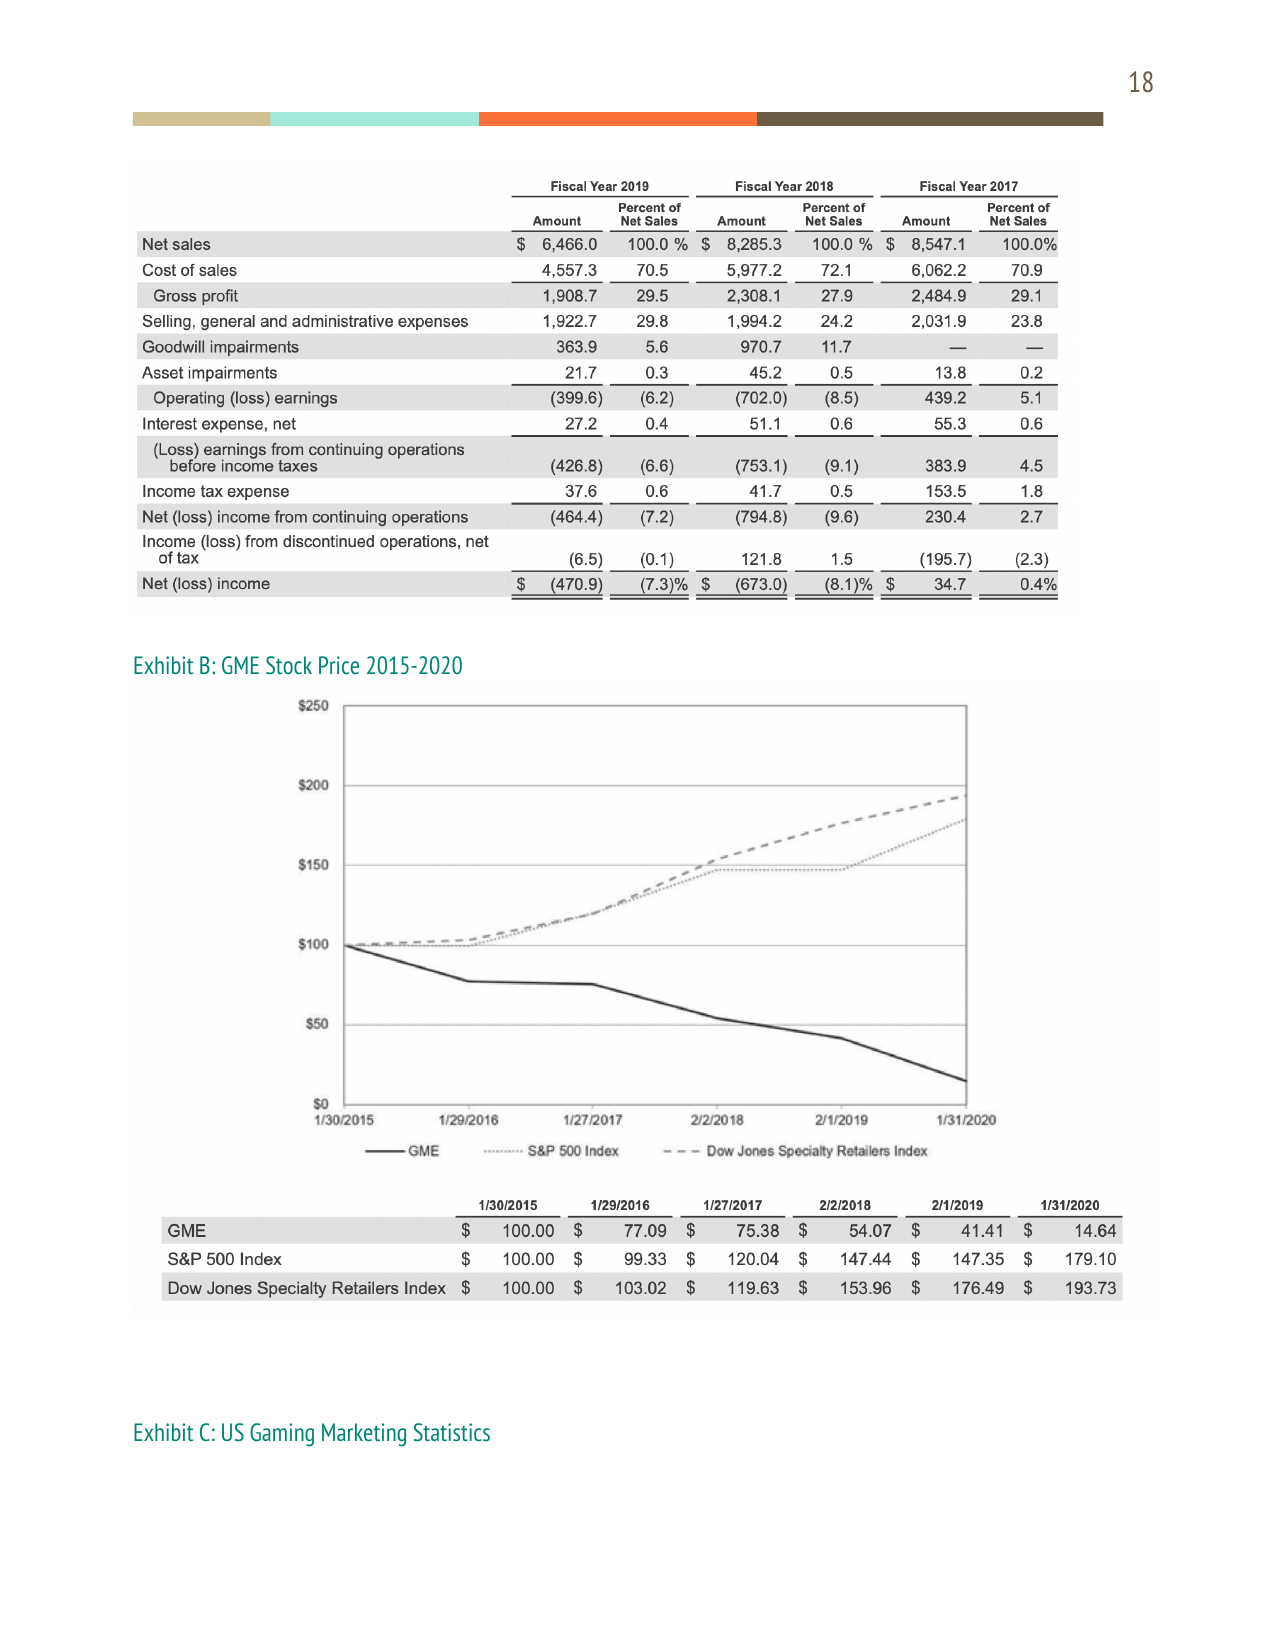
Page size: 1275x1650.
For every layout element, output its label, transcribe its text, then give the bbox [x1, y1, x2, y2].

subtitle Exhibit C: US Gaming Marketing Statistics [133, 1416, 1154, 1448]
subtitle Exhibit B: GME Stock Price 2015-2020 [133, 649, 1154, 681]
picture [132, 164, 1073, 611]
picture [132, 112, 1104, 126]
picture [132, 681, 1154, 1313]
